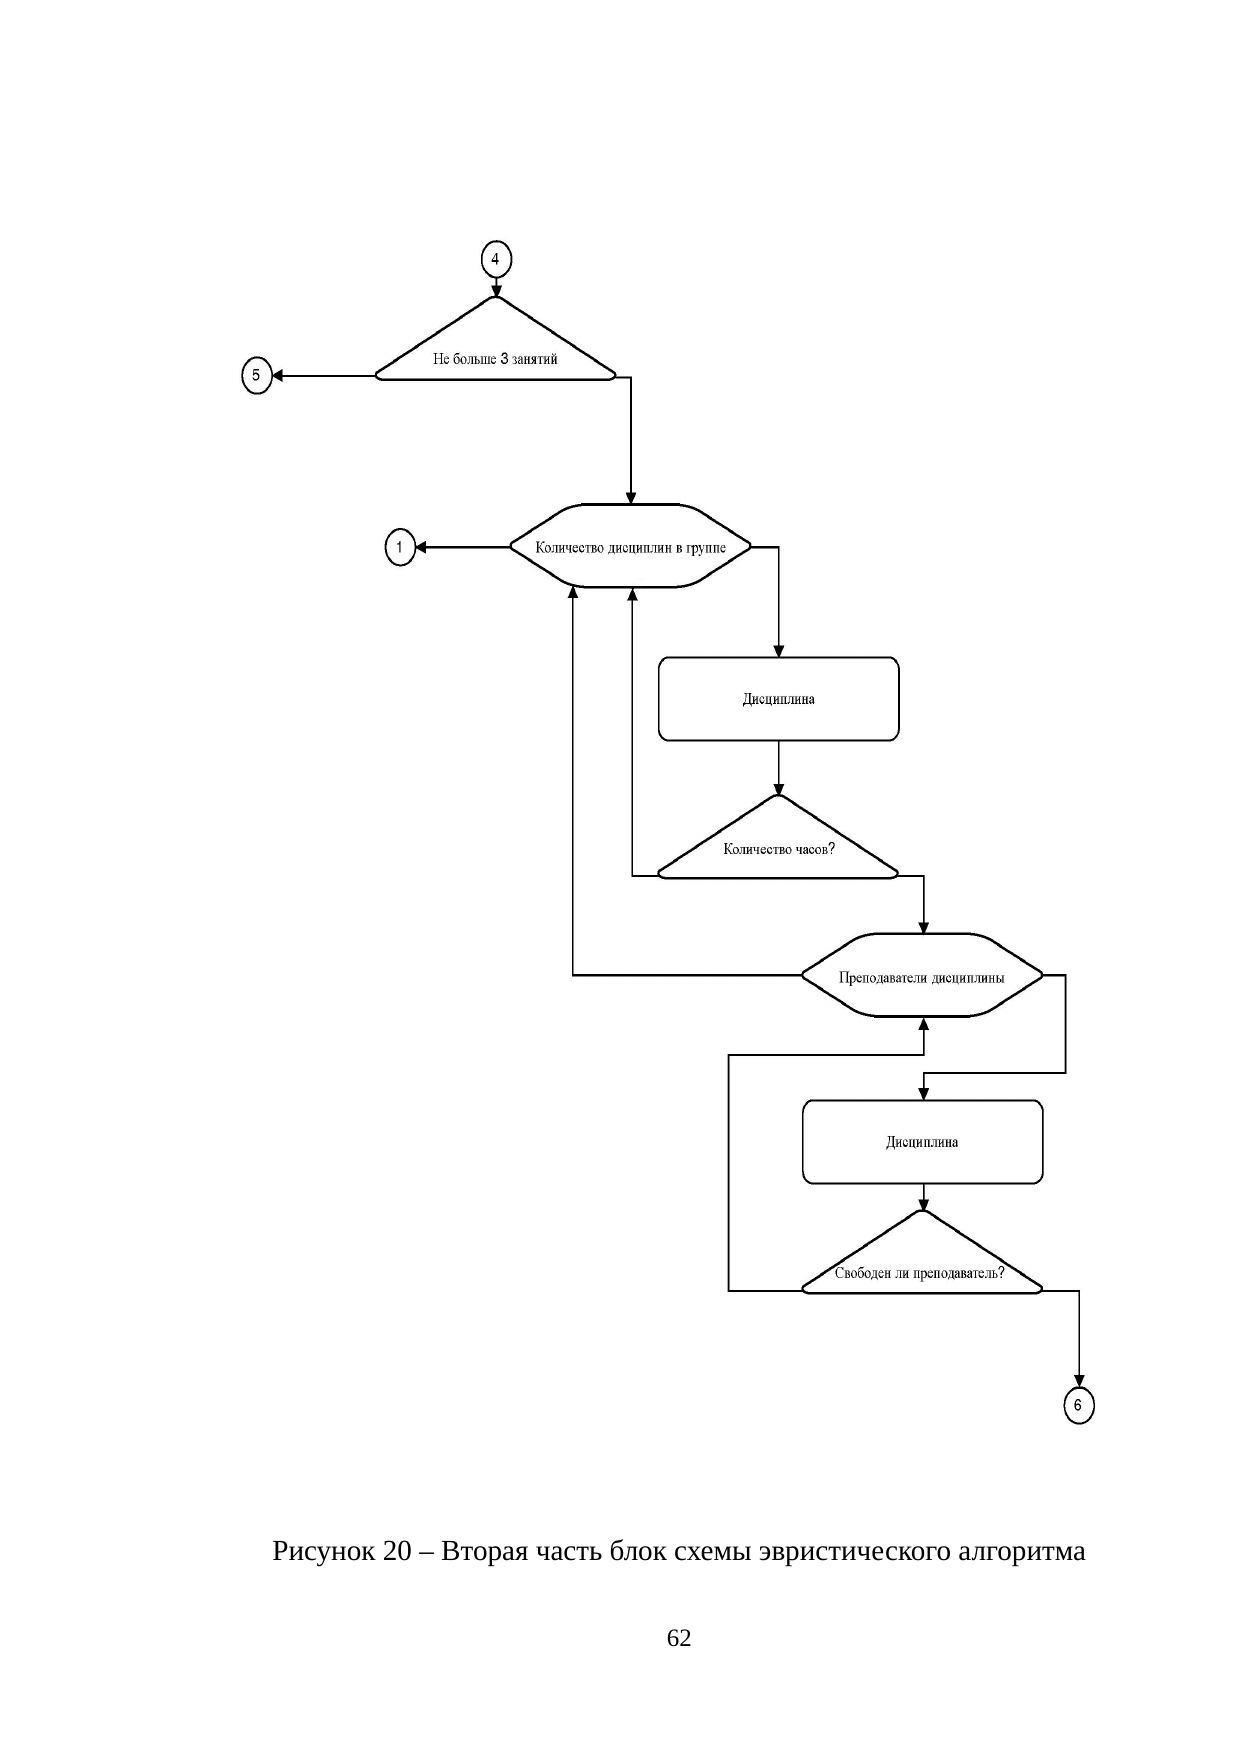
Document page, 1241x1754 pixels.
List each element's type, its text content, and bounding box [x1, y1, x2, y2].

text Рисунок 20 – Вторая часть блок схемы эвристического алгоритма [177, 1533, 1181, 1567]
picture [119, 118, 1181, 1517]
